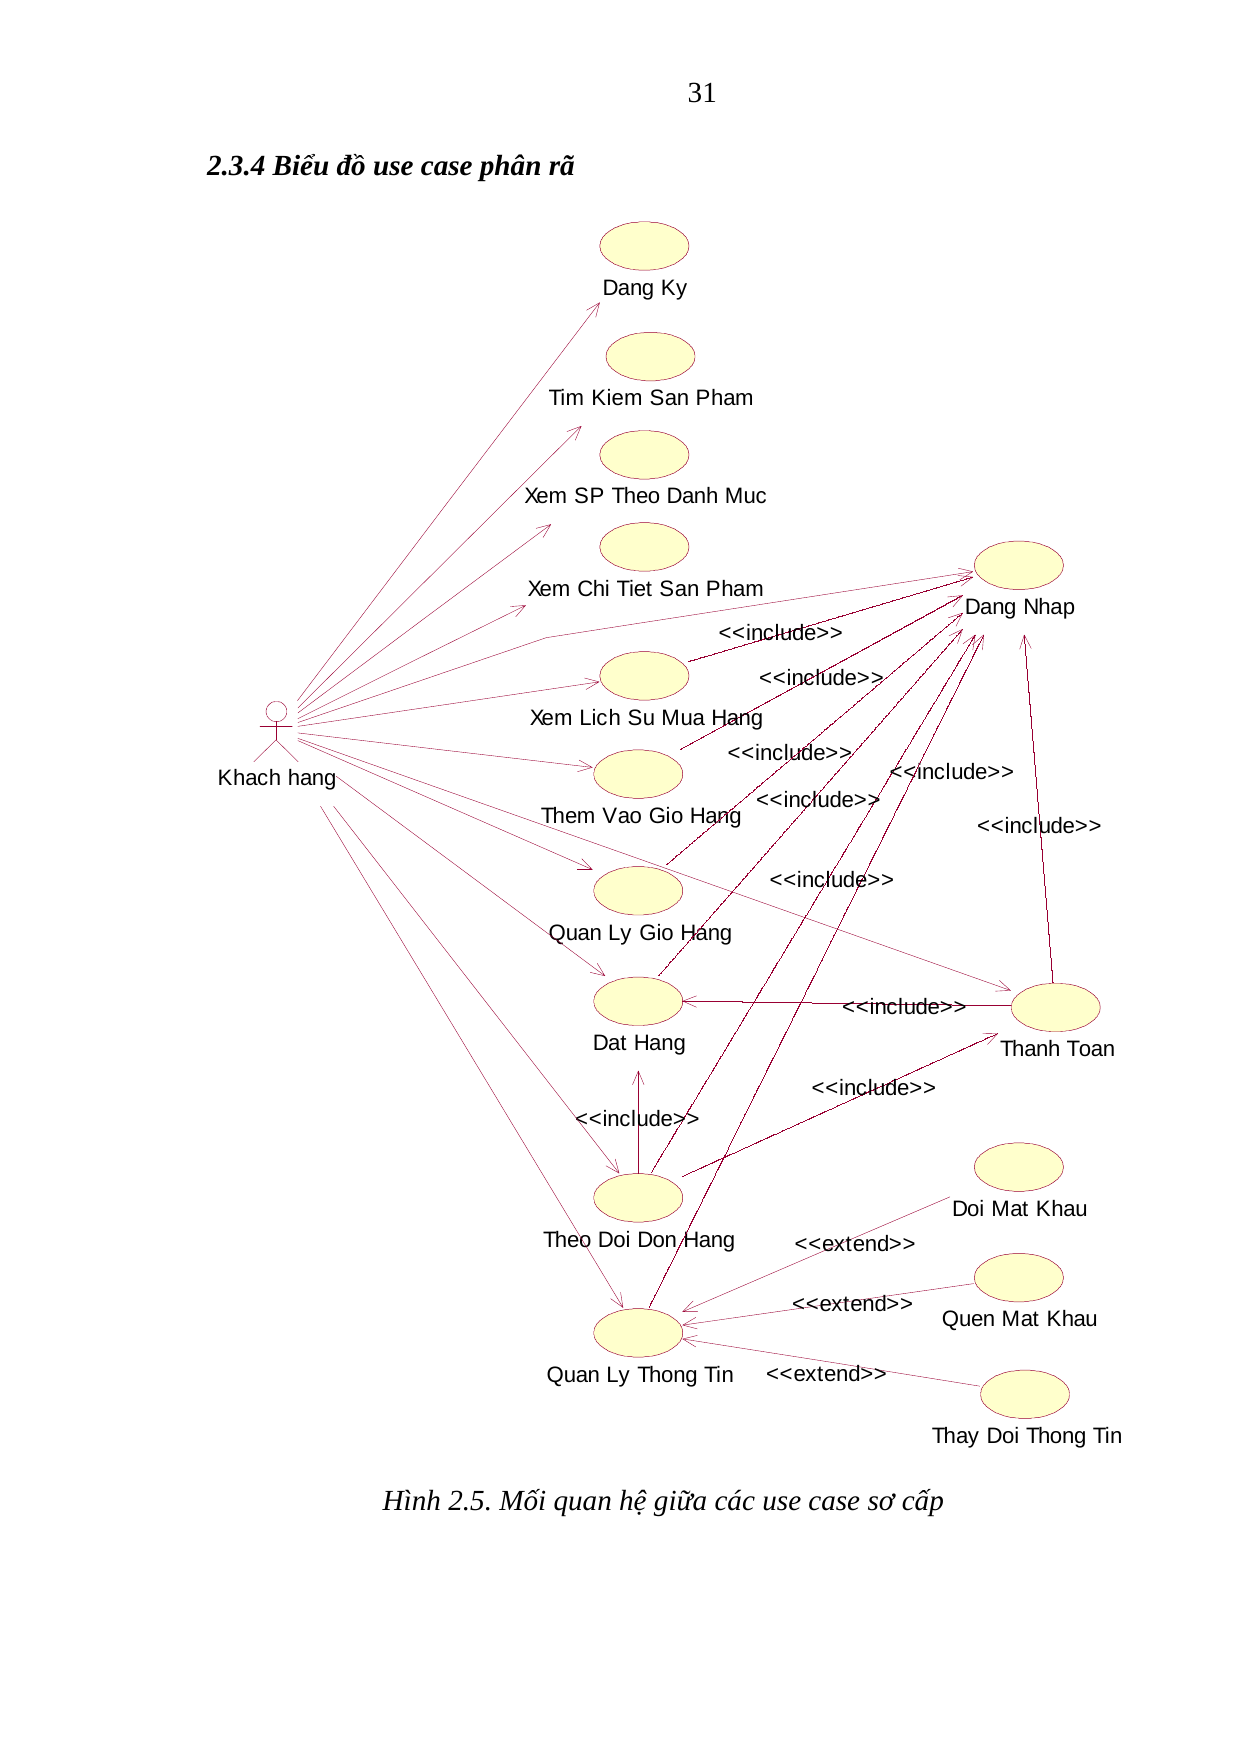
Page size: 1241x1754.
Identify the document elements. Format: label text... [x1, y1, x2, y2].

text Hình 2.5. Mối quan hệ giữa các use case sơ cấp [207, 1483, 1122, 1517]
subtitle Biểu đồ use case phân rã [207, 148, 1122, 181]
